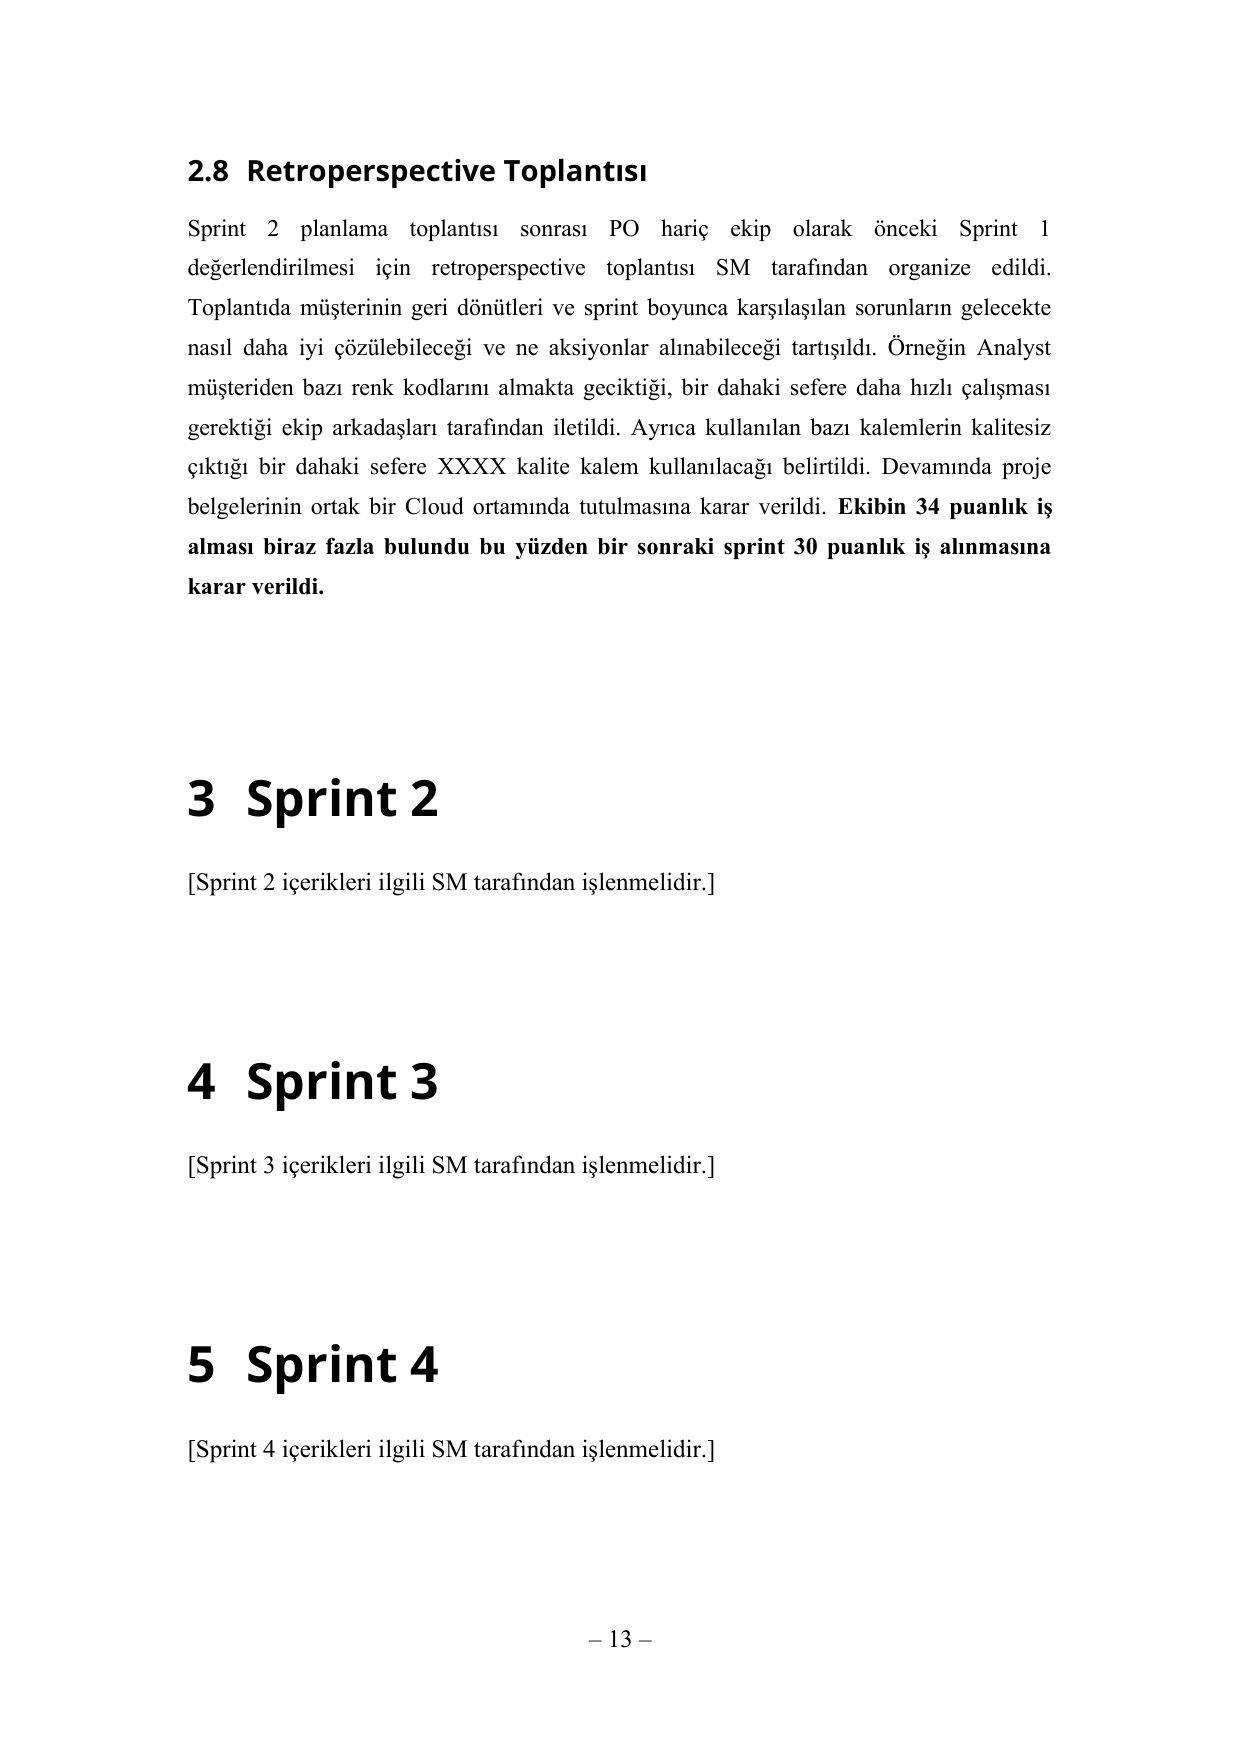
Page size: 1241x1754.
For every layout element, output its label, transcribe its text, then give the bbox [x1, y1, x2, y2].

subtitle Sprint 3 [187, 1046, 1053, 1114]
text Sprint 2 planlama toplantısı sonrası PO hariç ekip olarak önceki Sprint 1 değerlendirilmesi için retroperspective toplantısı SM tarafından organize edildi. Toplantıda müşterinin geri dönütleri ve sprint boyunca karşılaşılan sorunların gelecekte nasıl daha iyi çözülebileceği ve ne aksiyonlar alınabileceği tartışıldı. Örneğin Analyst müşteriden bazı renk kodlarını almakta geciktiği, bir dahaki sefere daha hızlı çalışması gerektiği ekip arkadaşları tarafından iletildi. Ayrıca kullanılan bazı kalemlerin kalitesiz çıktığı bir dahaki sefere XXXX kalite kalem kullanılacağı belirtildi. Devamında proje belgelerinin ortak bir Cloud ortamında tutulmasına karar verildi. Ekibin 34 puanlık iş alması biraz fazla bulundu bu yüzden bir sonraki sprint 30 puanlık iş alınmasına karar verildi. [187, 215, 1053, 599]
subtitle Sprint 4 [187, 1329, 1053, 1397]
text [Sprint 3 içerikleri ilgili SM tarafından işlenmelidir.] [187, 1152, 1053, 1179]
text [Sprint 2 içerikleri ilgili SM tarafından işlenmelidir.] [187, 868, 1053, 896]
text [Sprint 4 içerikleri ilgili SM tarafından işlenmelidir.] [187, 1435, 1053, 1463]
subtitle Retroperspective Toplantısı [187, 150, 1053, 190]
subtitle Sprint 2 [187, 763, 1053, 831]
